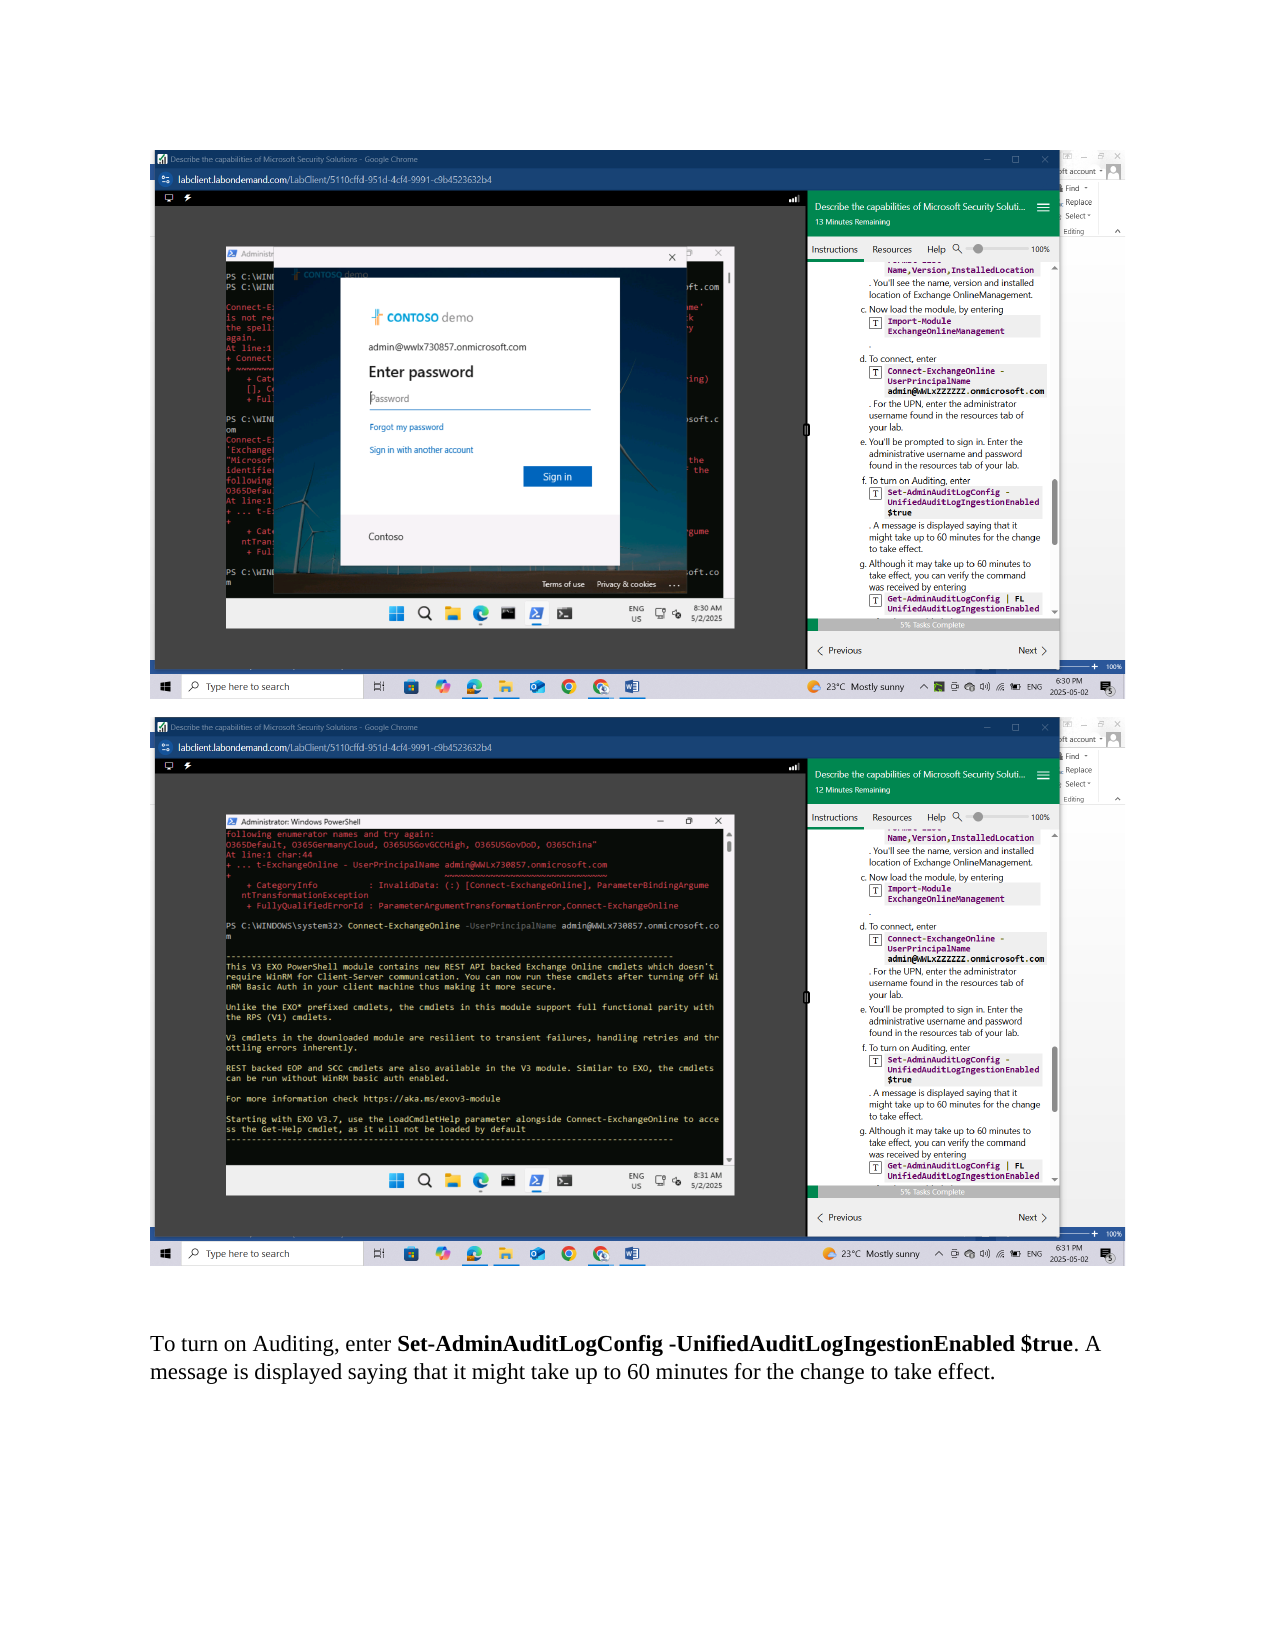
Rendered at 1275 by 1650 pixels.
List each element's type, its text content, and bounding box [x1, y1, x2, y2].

picture [150, 150, 1125, 699]
text To turn on Auditing, enter Set-AdminAuditLogConfig -UnifiedAuditLogIngestionEnabled $true. A message is displayed saying that it might take up to 60 minutes for the change to take effect. [150, 1330, 1125, 1384]
picture [150, 717, 1125, 1266]
